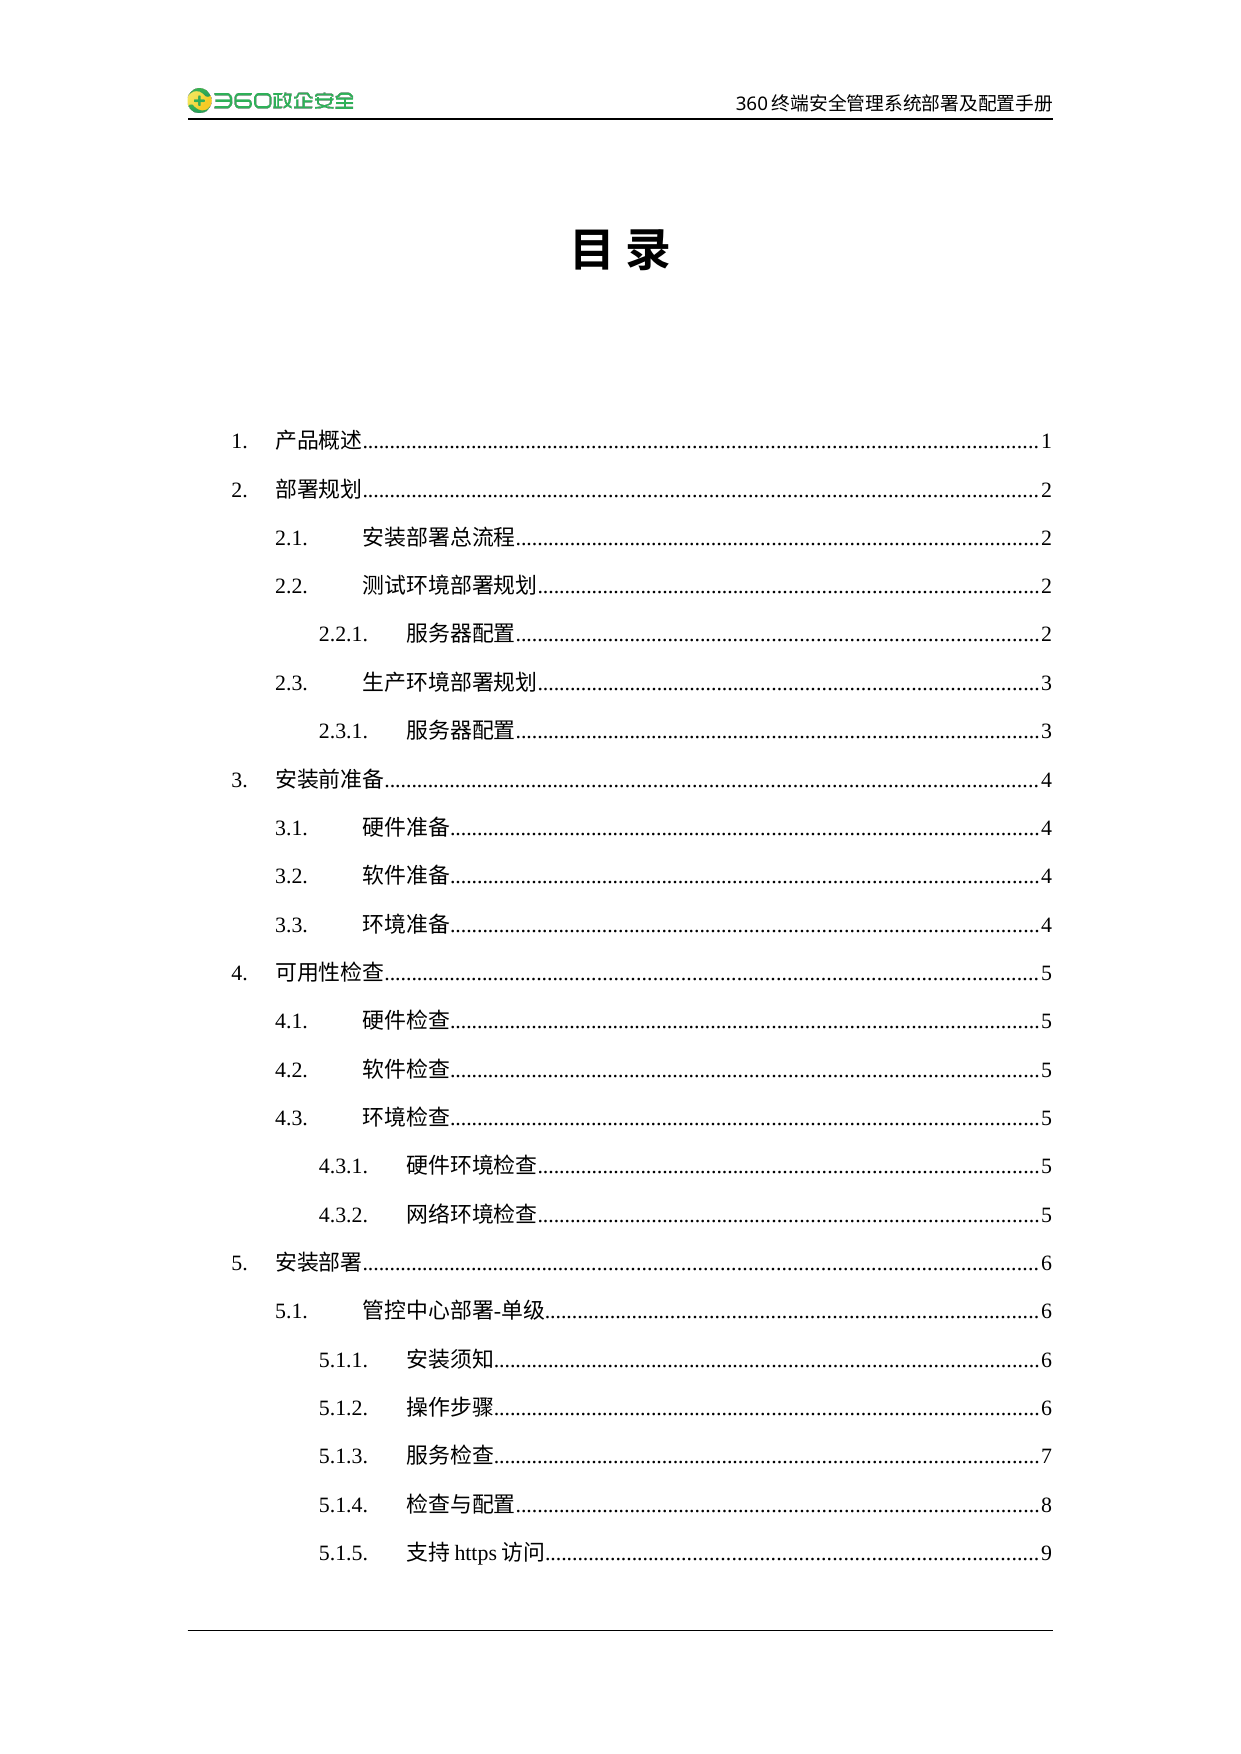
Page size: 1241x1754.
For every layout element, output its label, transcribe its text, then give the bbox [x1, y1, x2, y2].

text 目 录 [187, 197, 1053, 295]
text 5.1.2. 操作步骤 6 [275, 1389, 1053, 1422]
text 4.3. 环境检查 5 [231, 1099, 1053, 1132]
text 2.2.1. 服务器配置 2 [275, 616, 1053, 649]
text 4.1. 硬件检查 5 [231, 1003, 1053, 1035]
text 5.1.5. 支持https访问 9 [275, 1534, 1053, 1567]
text 4.2. 软件检查 5 [231, 1051, 1053, 1084]
text 2.3. 生产环境部署规划 3 [231, 664, 1053, 697]
picture [187, 88, 354, 113]
text 3.3. 环境准备 4 [231, 906, 1053, 939]
text 5. 安装部署 6 [187, 1244, 1053, 1277]
text 5.1.3. 服务检查 7 [275, 1438, 1053, 1470]
text 3.2. 软件准备 4 [231, 858, 1053, 890]
text 3.1. 硬件准备 4 [231, 809, 1053, 842]
text 5.1.1. 安装须知 6 [275, 1341, 1053, 1374]
text 2. 部署规划 2 [187, 471, 1053, 504]
text 2.3.1. 服务器配置 3 [275, 713, 1053, 745]
text 4.3.1. 硬件环境检查 5 [275, 1148, 1053, 1180]
text 4. 可用性检查 5 [187, 954, 1053, 987]
text 5.1.4. 检查与配置 8 [275, 1486, 1053, 1519]
text 2.1. 安装部署总流程 2 [231, 519, 1053, 552]
text 4.3.2. 网络环境检查 5 [275, 1196, 1053, 1229]
text 3. 安装前准备 4 [187, 761, 1053, 794]
text 5.1. 管控中心部署-单级 6 [231, 1293, 1053, 1325]
text 1. 产品概述 1 [187, 423, 1053, 455]
text 2.2. 测试环境部署规划 2 [231, 568, 1053, 600]
